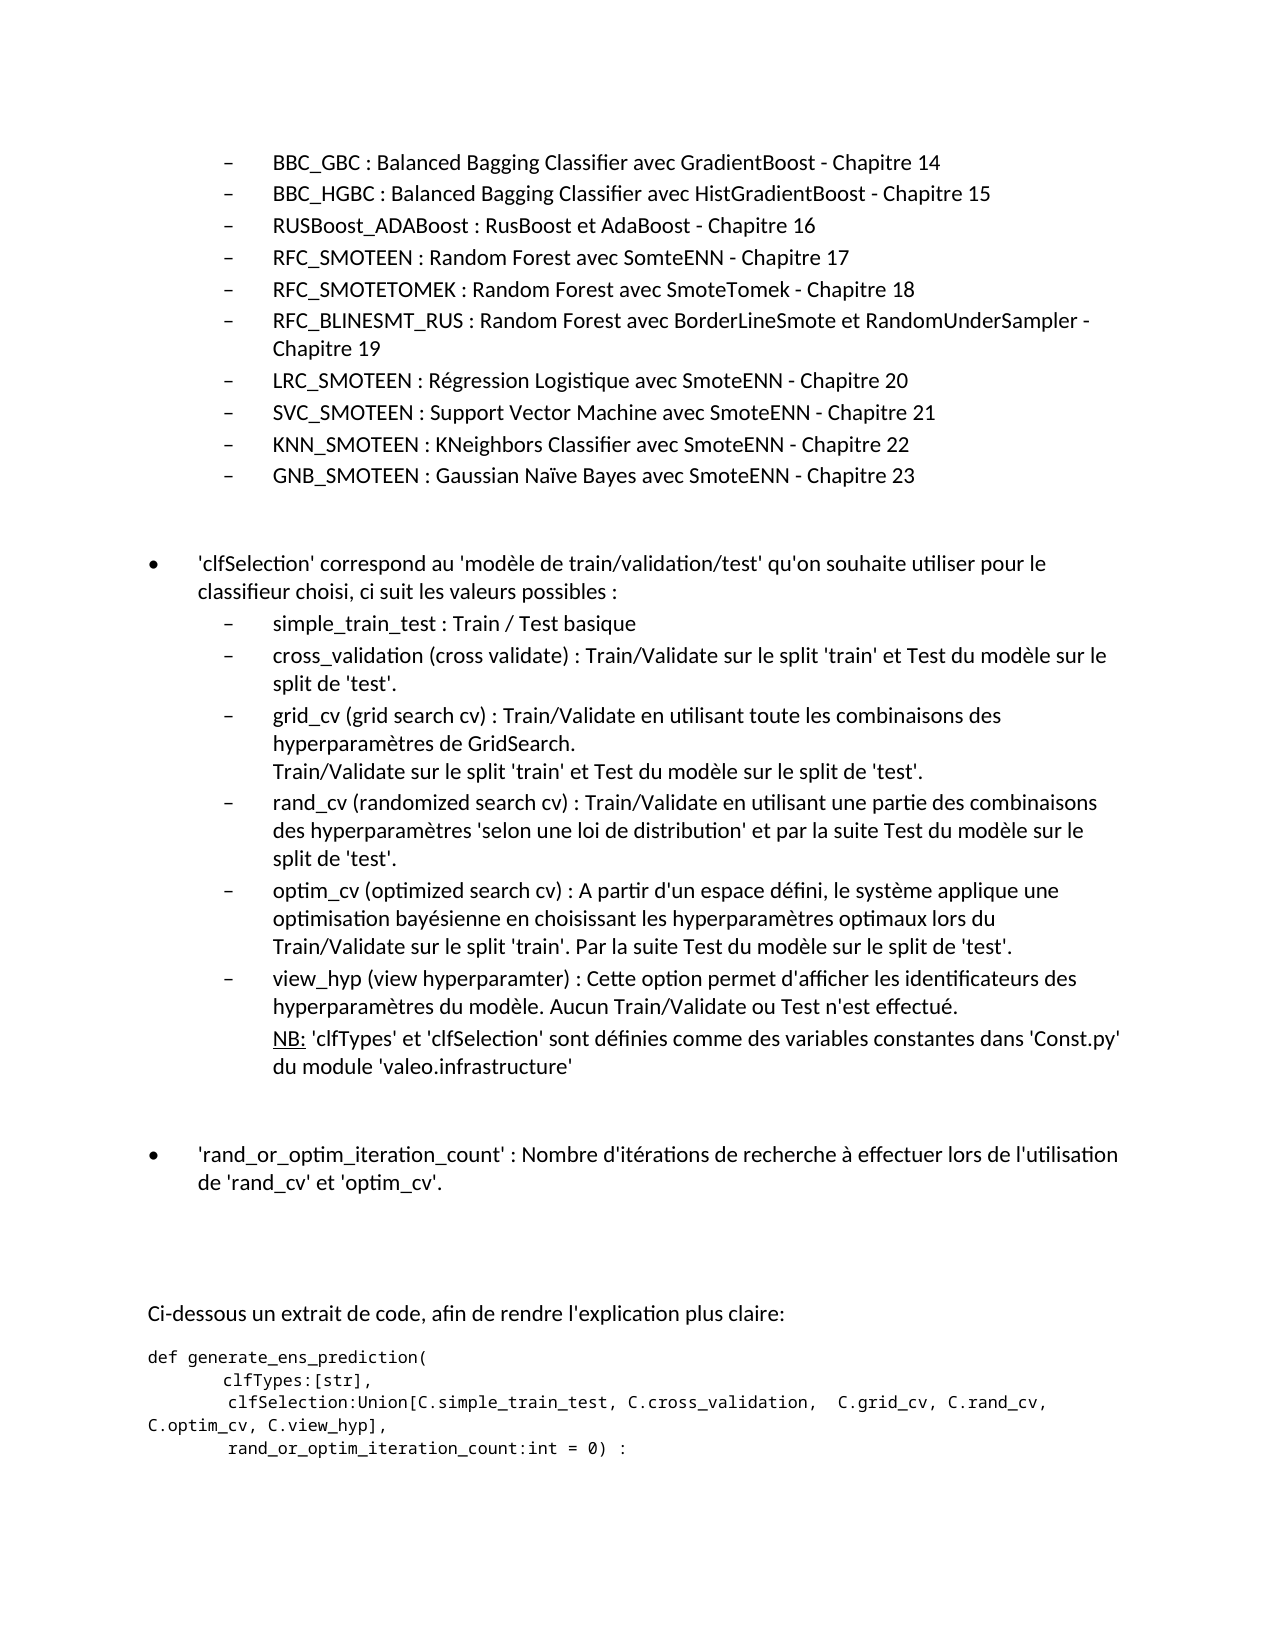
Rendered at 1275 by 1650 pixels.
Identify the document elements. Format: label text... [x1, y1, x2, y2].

list SVC_SMOTEEN : Support Vector Machine avec SmoteENN - Chapitre 21 [223, 398, 1127, 426]
list view_hyp (view hyperparamter) : Cette option permet d'afficher les identificateurs des hyperparamètres du modèle. Aucun Train/Validate ou Test n'est effectué. [223, 964, 1127, 1020]
text clfTypes:[str], clfSelection:Union[C.simple_train_test, C.cross_validation, C.grid_cv, C.rand_cv, C.optim_cv, C.view_hyp], rand_or_optim_iteration_count:int = 0) : [148, 1368, 1127, 1459]
list KNN_SMOTEEN : KNeighbors Classifier avec SmoteENN - Chapitre 22 [223, 430, 1127, 458]
list 'clfSelection' correspond au 'modèle de train/validation/test' qu'on souhaite utiliser pour le classifieur choisi, ci suit les valeurs possibles : [148, 549, 1127, 605]
list optim_cv (optimized search cv) : A partir d'un espace défini, le système applique une optimisation bayésienne en choisissant les hyperparamètres optimaux lors du Train/Validate sur le split 'train'. Par la suite Test du modèle sur le split de 'test'. [223, 876, 1127, 960]
list GNB_SMOTEEN : Gaussian Naïve Bayes avec SmoteENN - Chapitre 23 [223, 462, 1127, 546]
list RFC_SMOTETOMEK : Random Forest avec SmoteTomek - Chapitre 18 [223, 275, 1127, 303]
text NB: 'clfTypes' et 'clfSelection' sont définies comme des variables constantes dans 'Const.py' du module 'valeo.infrastructure' [273, 1024, 1127, 1136]
list RFC_BLINESMT_RUS : Random Forest avec BorderLineSmote et RandomUnderSampler - Chapitre 19 [223, 306, 1127, 362]
list simple_train_test : Train / Test basique [223, 609, 1127, 637]
list BBC_HGBC : Balanced Bagging Classifier avec HistGradientBoost - Chapitre 15 [223, 179, 1127, 207]
list grid_cv (grid search cv) : Train/Validate en utilisant toute les combinaisons des hyperparamètres de GridSearch. Train/Validate sur le split 'train' et Test du modèle sur le split de 'test'. [223, 701, 1127, 785]
list RFC_SMOTEEN : Random Forest avec SomteENN - Chapitre 17 [223, 243, 1127, 271]
list BBC_GBC : Balanced Bagging Classifier avec GradientBoost - Chapitre 14 [223, 148, 1127, 176]
text Ci-dessous un extrait de code, afin de rendre l'explication plus claire: [148, 1299, 1127, 1327]
list 'rand_or_optim_iteration_count' : Nombre d'itérations de recherche à effectuer lors de l'utilisation de 'rand_cv' et 'optim_cv'. [148, 1140, 1127, 1280]
list RUSBoost_ADABoost : RusBoost et AdaBoost - Chapitre 16 [223, 211, 1127, 239]
list LRC_SMOTEEN : Régression Logistique avec SmoteENN - Chapitre 20 [223, 366, 1127, 394]
text def generate_ens_prediction( [148, 1345, 1127, 1368]
list rand_cv (randomized search cv) : Train/Validate en utilisant une partie des combinaisons des hyperparamètres 'selon une loi de distribution' et par la suite Test du modèle sur le split de 'test'. [223, 788, 1127, 873]
list cross_validation (cross validate) : Train/Validate sur le split 'train' et Test du modèle sur le split de 'test'. [223, 641, 1127, 697]
